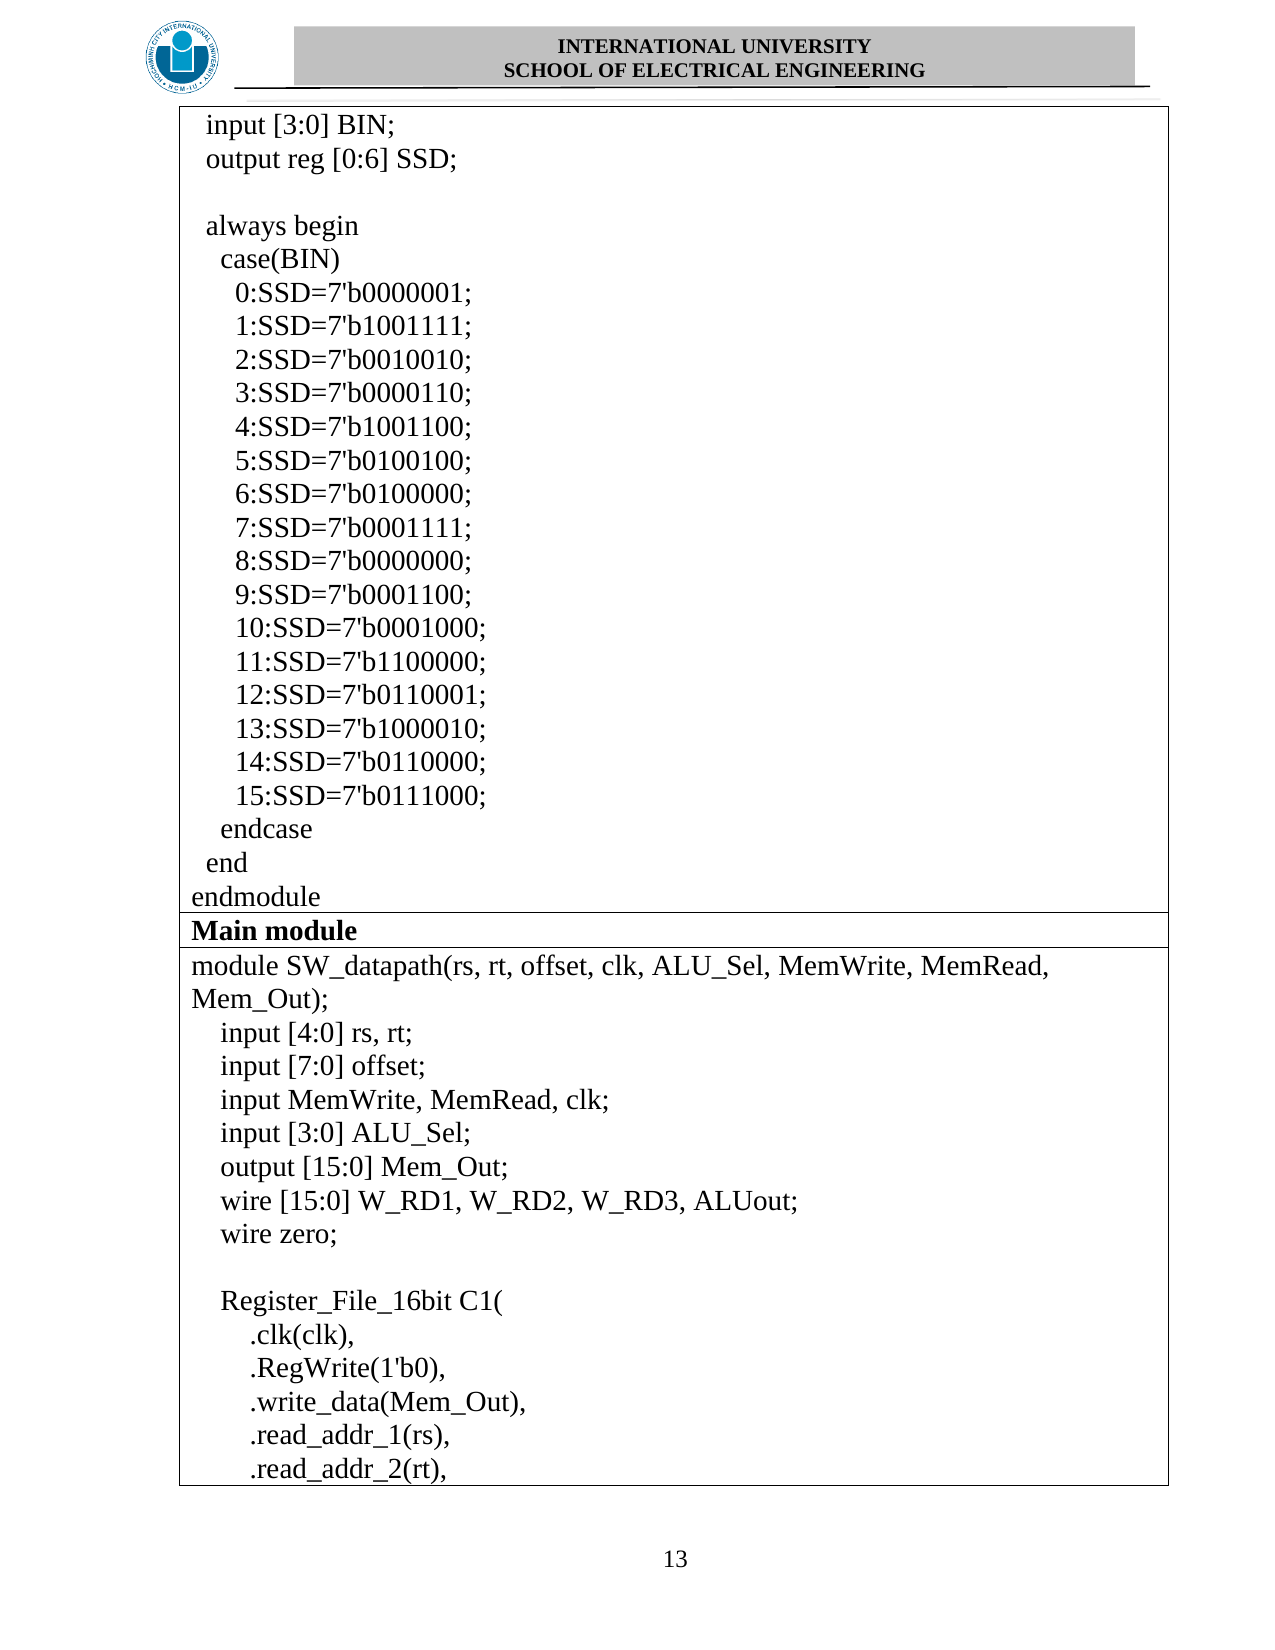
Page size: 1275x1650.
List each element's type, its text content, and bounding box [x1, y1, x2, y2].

picture [144, 19, 219, 95]
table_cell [180, 948, 1168, 1484]
table_cell Main module [180, 913, 1168, 947]
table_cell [180, 107, 1168, 912]
